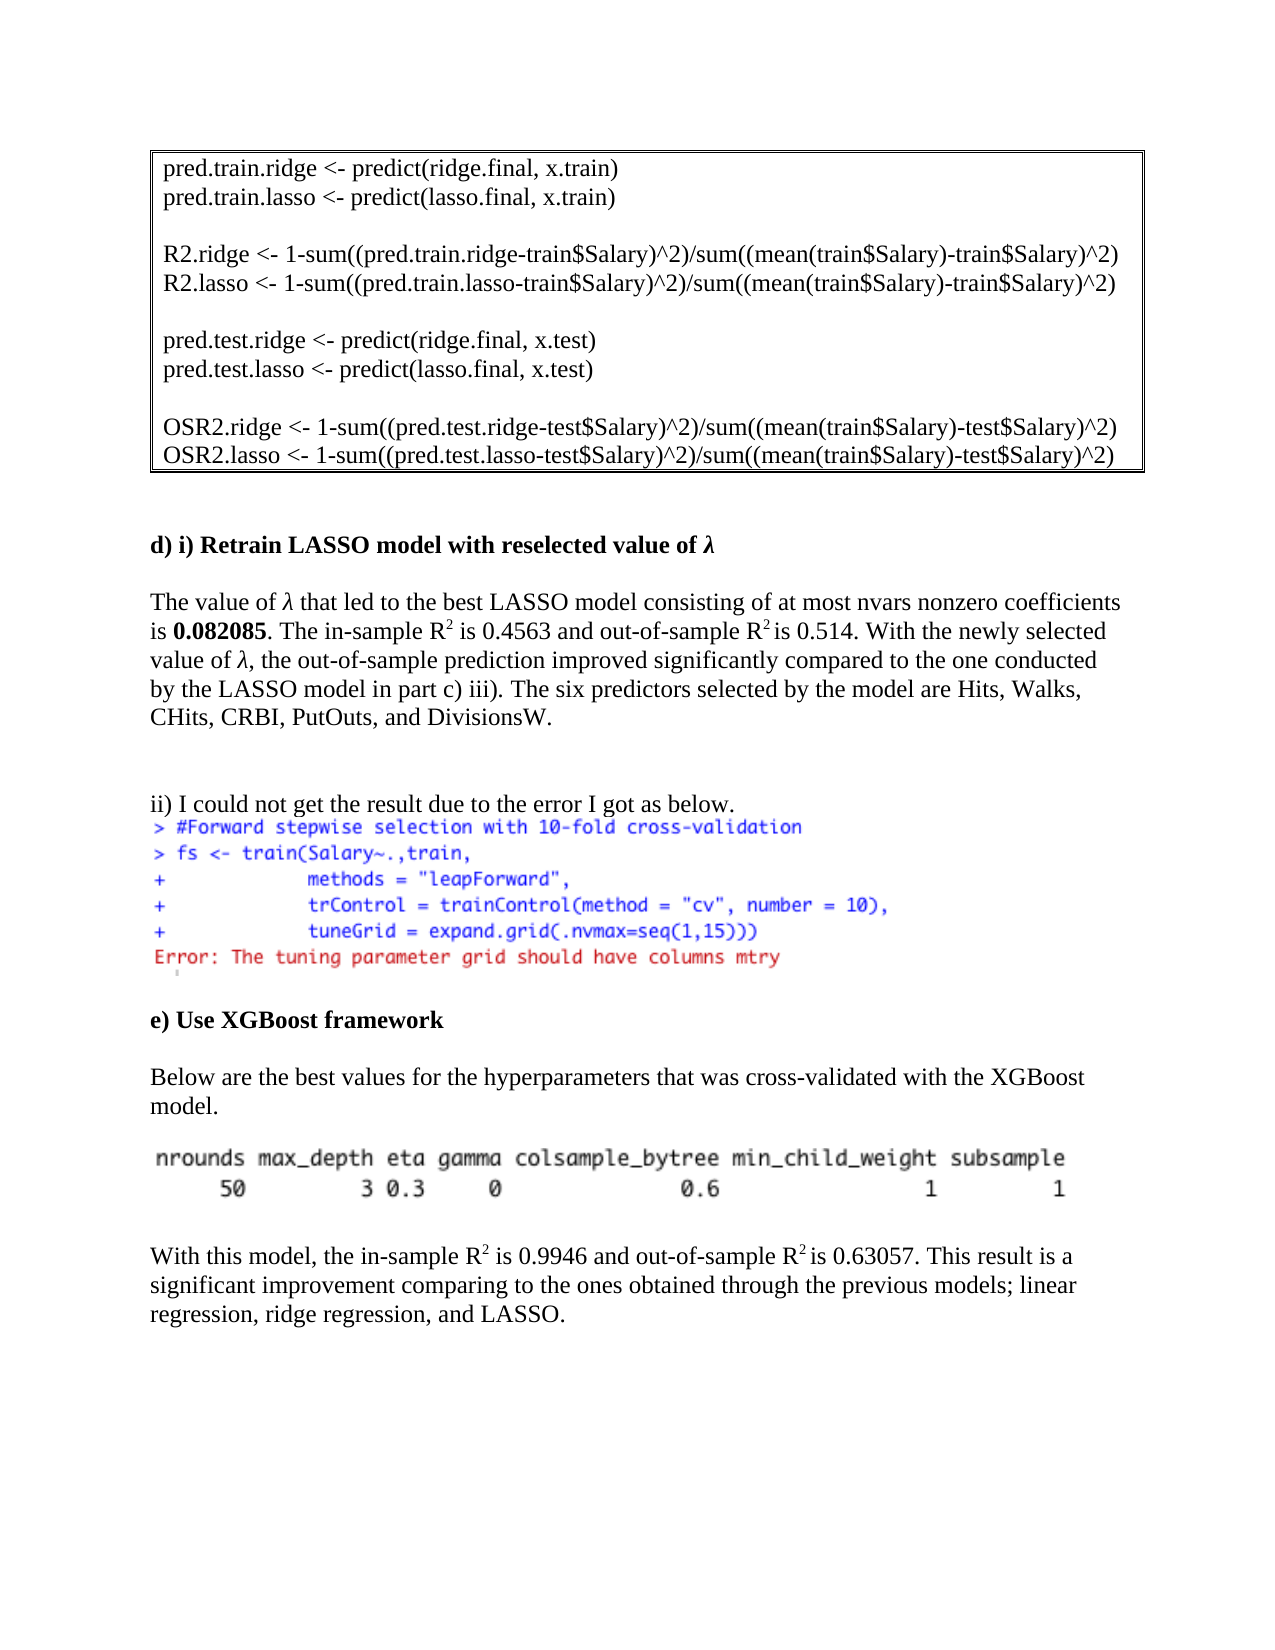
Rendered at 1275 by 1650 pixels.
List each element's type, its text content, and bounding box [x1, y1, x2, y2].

text ii) I could not get the result due to the error I got as below. [150, 789, 1125, 817]
text e) Use XGBoost framework [150, 1005, 1125, 1033]
picture [150, 1148, 1082, 1213]
text With this model, the in-sample R2 is 0.9946 and out-of-sample R2 is 0.63057. This result is a significant improvement comparing to the ones obtained through the previous models; linear regression, ridge regression, and LASSO. [150, 1241, 1125, 1327]
text Below are the best values for the hyperparameters that was cross-validated with the XGBoost model. [150, 1062, 1125, 1120]
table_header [153, 153, 1142, 469]
picture [150, 817, 897, 976]
text The value of λ that led to the best LASSO model consisting of at most nvars nonzero coefficients is 0.082085. The in-sample R2 is 0.4563 and out-of-sample R2 is 0.514. With the newly selected value of λ, the out-of-sample prediction improved significantly compared to the one conducted by the LASSO model in part c) iii). The six predictors selected by the model are Hits, Walks, CHits, CRBI, PutOuts, and DivisionsW. [150, 587, 1125, 731]
text d) i) Retrain LASSO model with reselected value of λ [150, 530, 1125, 559]
